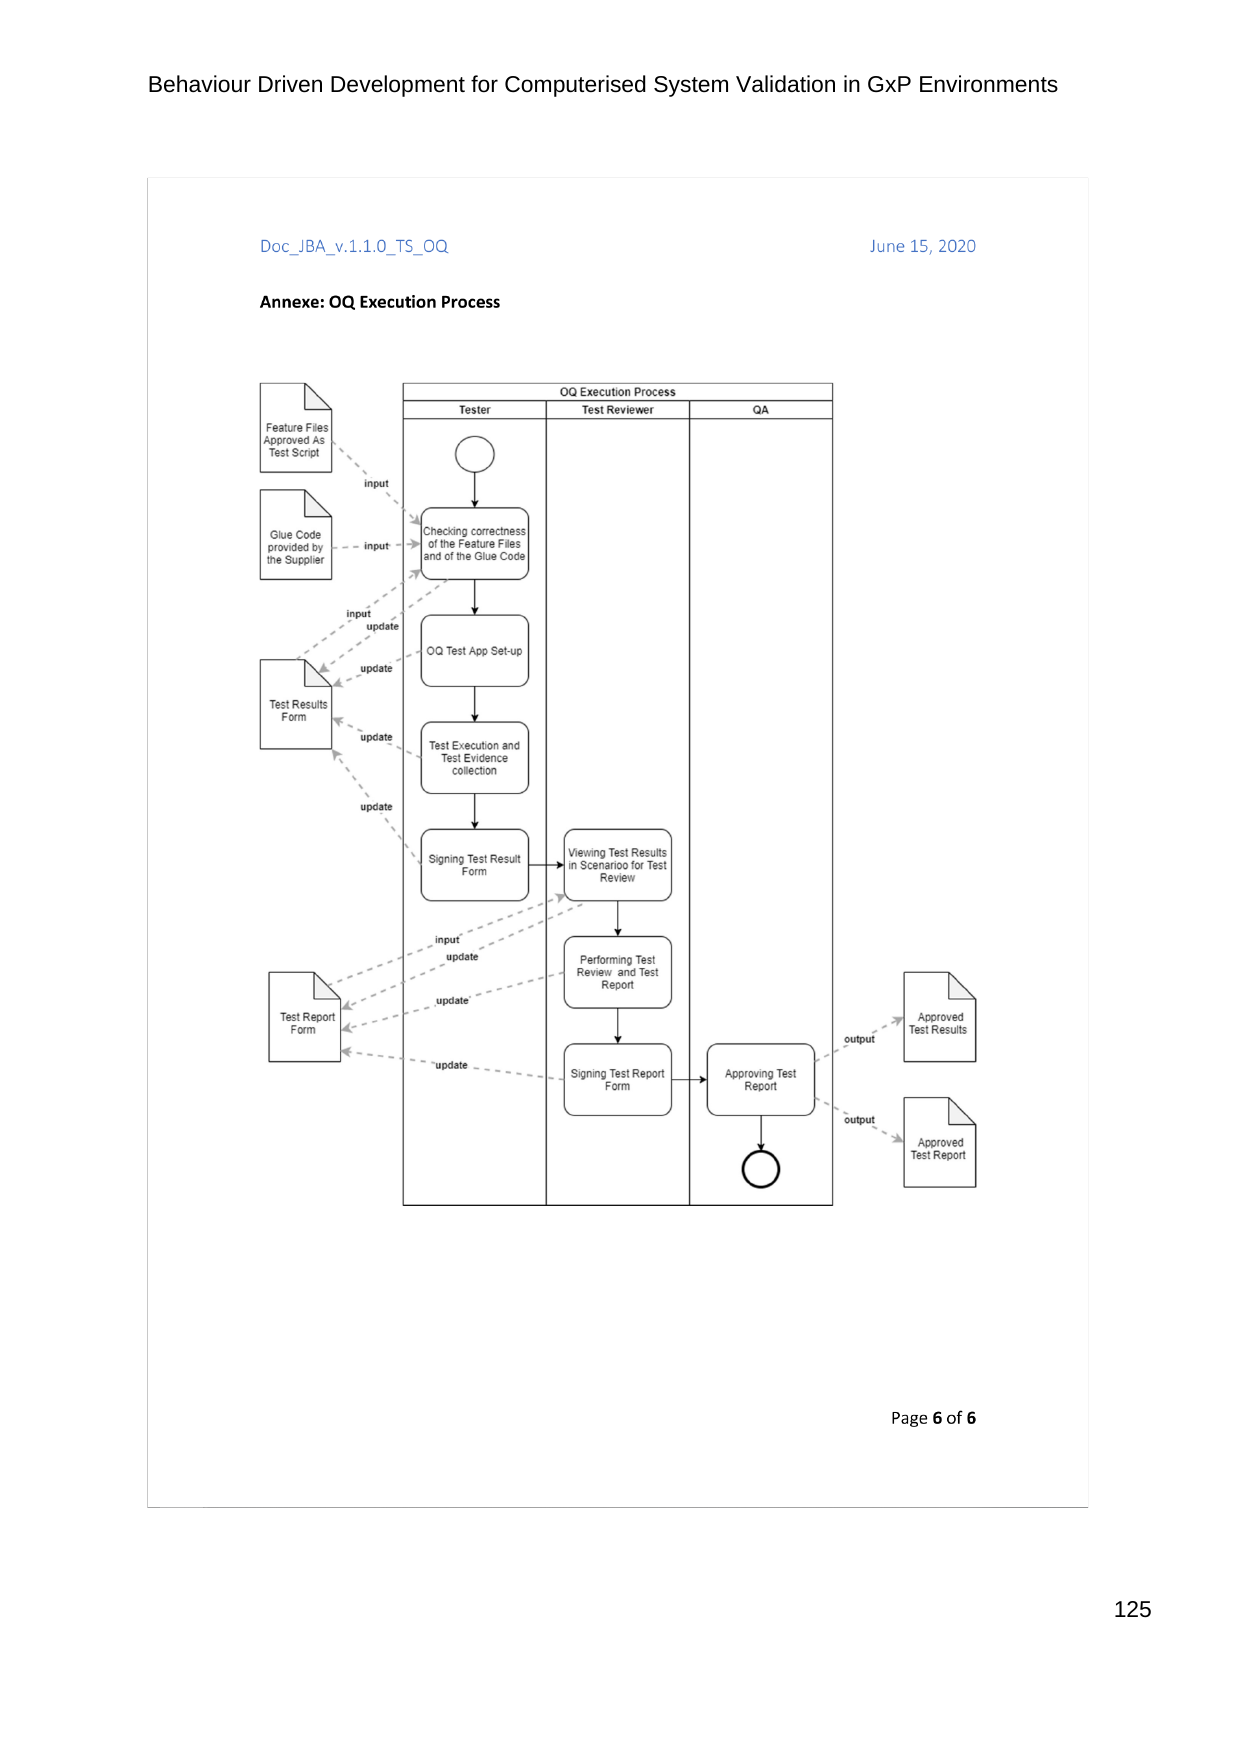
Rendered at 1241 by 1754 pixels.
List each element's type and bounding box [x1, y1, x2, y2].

picture [147, 177, 1089, 1508]
